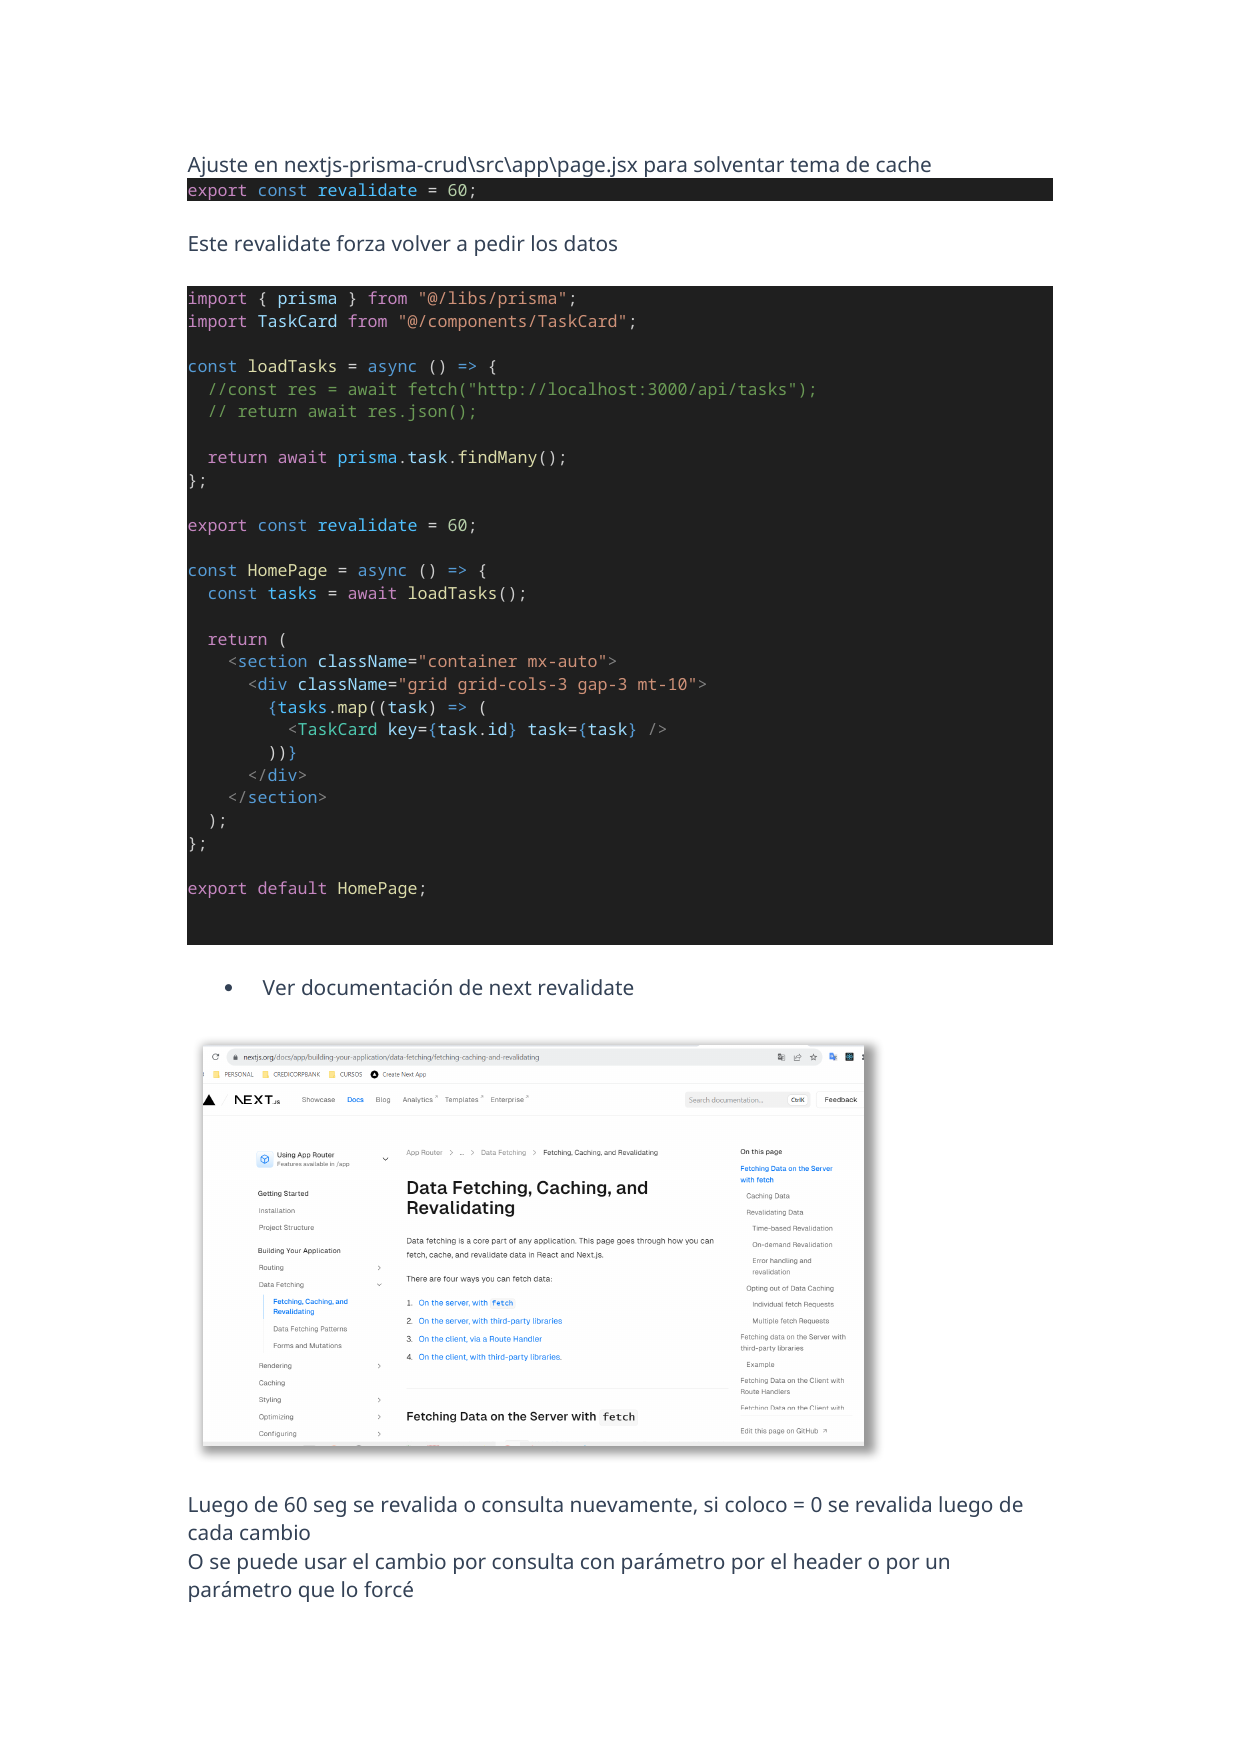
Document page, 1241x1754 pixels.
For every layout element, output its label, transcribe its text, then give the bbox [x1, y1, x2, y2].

list Ver documentación de next revalidate [225, 973, 1053, 1002]
text //const res = await fetch("http://localhost:3000/api/tasks"); [187, 377, 1053, 400]
text Luego de 60 seg se revalida o consulta nuevamente, si coloco = 0 se revalida luego de cada cambio [187, 1490, 1053, 1547]
text }; [187, 468, 1053, 491]
text // return await res.json(); [187, 400, 1053, 423]
text Ajuste en nextjs-prisma-crud\src\app\page.jsx para solventar tema de cache [187, 150, 1053, 178]
text </section> [187, 786, 1053, 809]
text const tasks = await loadTasks(); [187, 582, 1053, 604]
text Este revalidate forza volver a pedir los datos [187, 229, 1053, 258]
text import { prisma } from "@/libs/prisma"; [187, 286, 1053, 309]
text }; [187, 831, 1053, 854]
text export const revalidate = 60; [187, 178, 1053, 201]
text ))} [187, 741, 1053, 763]
text O se puede usar el cambio por consulta con parámetro por el header o por un parámetro que lo forcé [187, 1547, 1053, 1604]
text export const revalidate = 60; [187, 513, 1053, 536]
text const HomePage = async () => { [187, 559, 1053, 582]
text </div> [187, 763, 1053, 786]
text return ( [187, 627, 1053, 650]
text export default HomePage; [187, 877, 1053, 899]
text return await prisma.task.findMany(); [187, 445, 1053, 468]
text ); [187, 809, 1053, 831]
text <section className="container mx-auto"> [187, 650, 1053, 672]
text <TaskCard key={task.id} task={task} /> [187, 718, 1053, 741]
text const loadTasks = async () => { [187, 354, 1053, 377]
text import TaskCard from "@/components/TaskCard"; [187, 309, 1053, 332]
text {tasks.map((task) => ( [187, 695, 1053, 718]
picture [203, 1045, 864, 1446]
text <div className="grid grid-cols-3 gap-3 mt-10"> [187, 672, 1053, 695]
